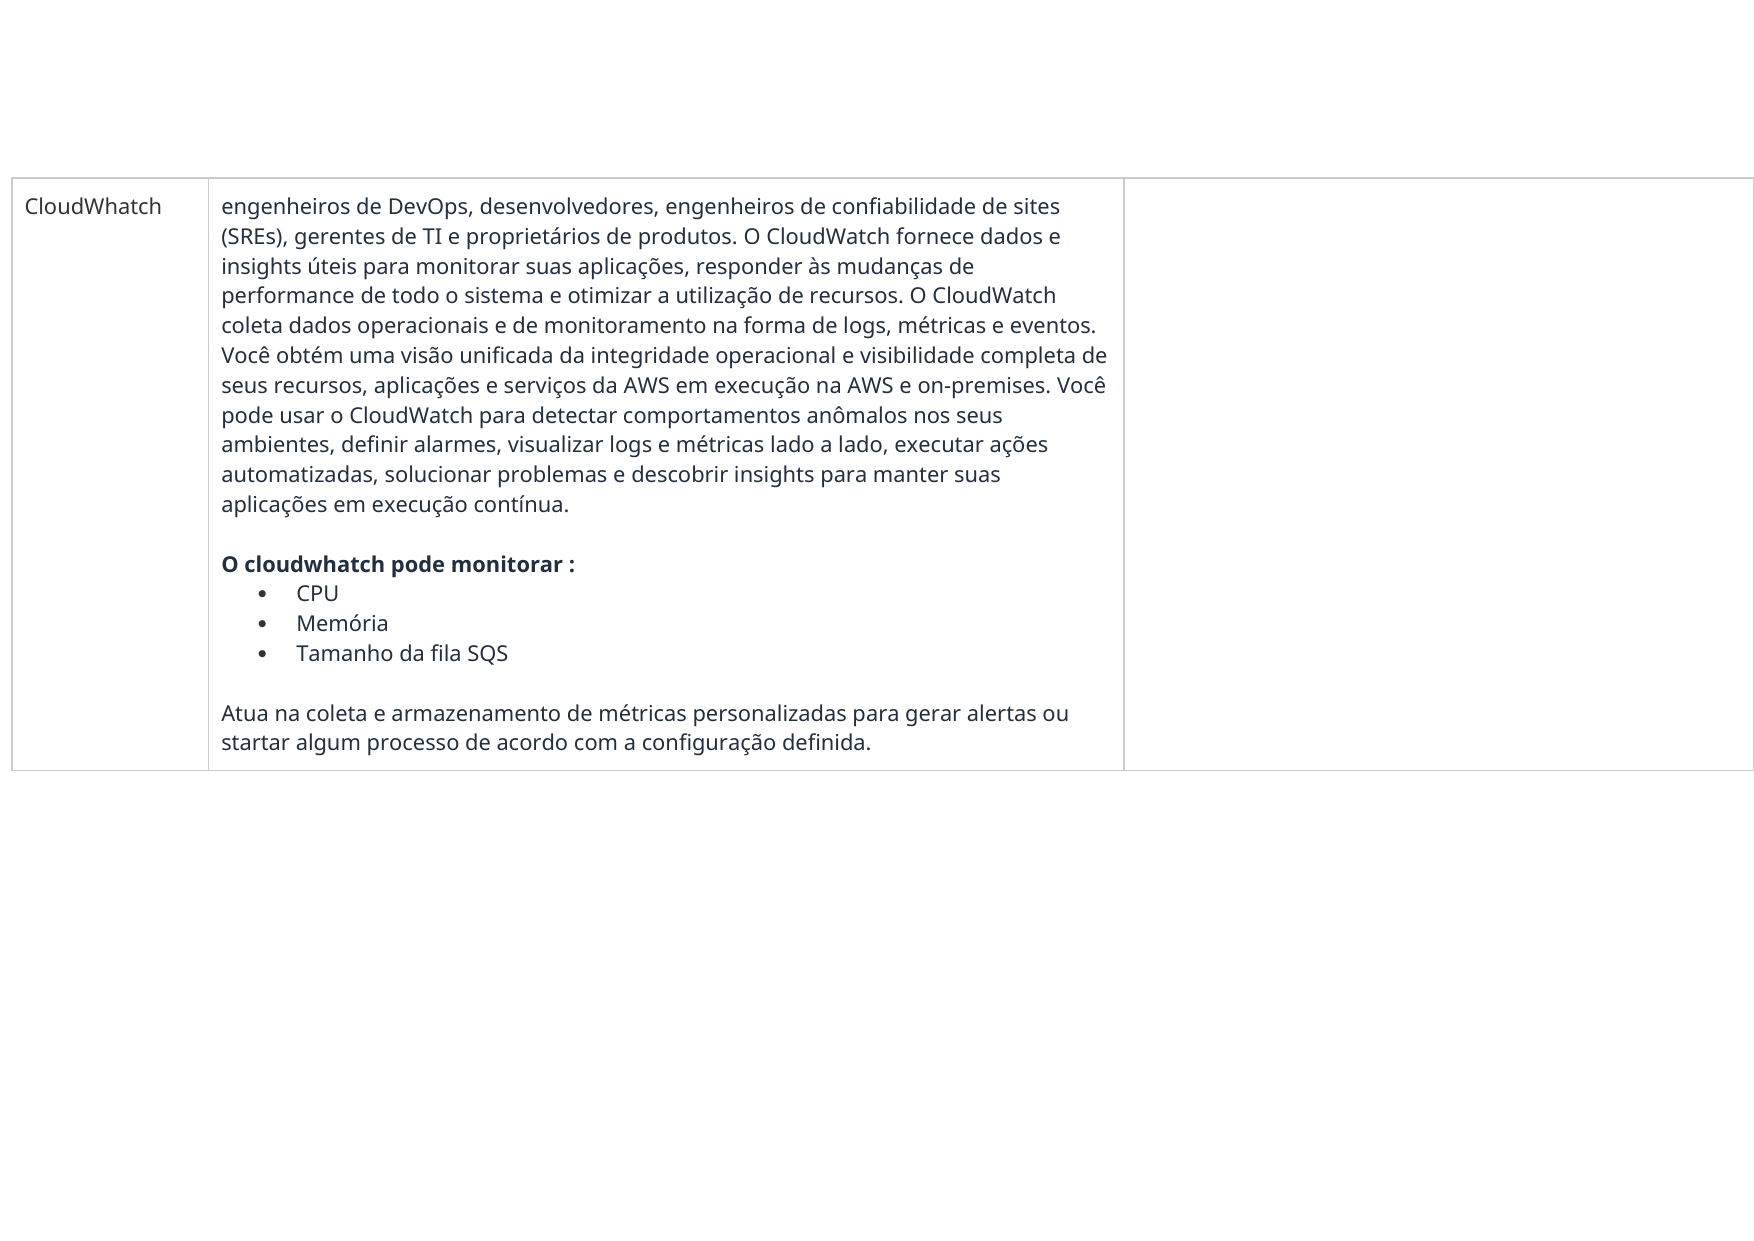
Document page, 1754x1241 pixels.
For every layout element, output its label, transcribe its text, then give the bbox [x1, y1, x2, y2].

table_cell Amazon CloudWhatch [13, 179, 208, 769]
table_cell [209, 179, 1123, 769]
table_cell [1125, 179, 1753, 769]
